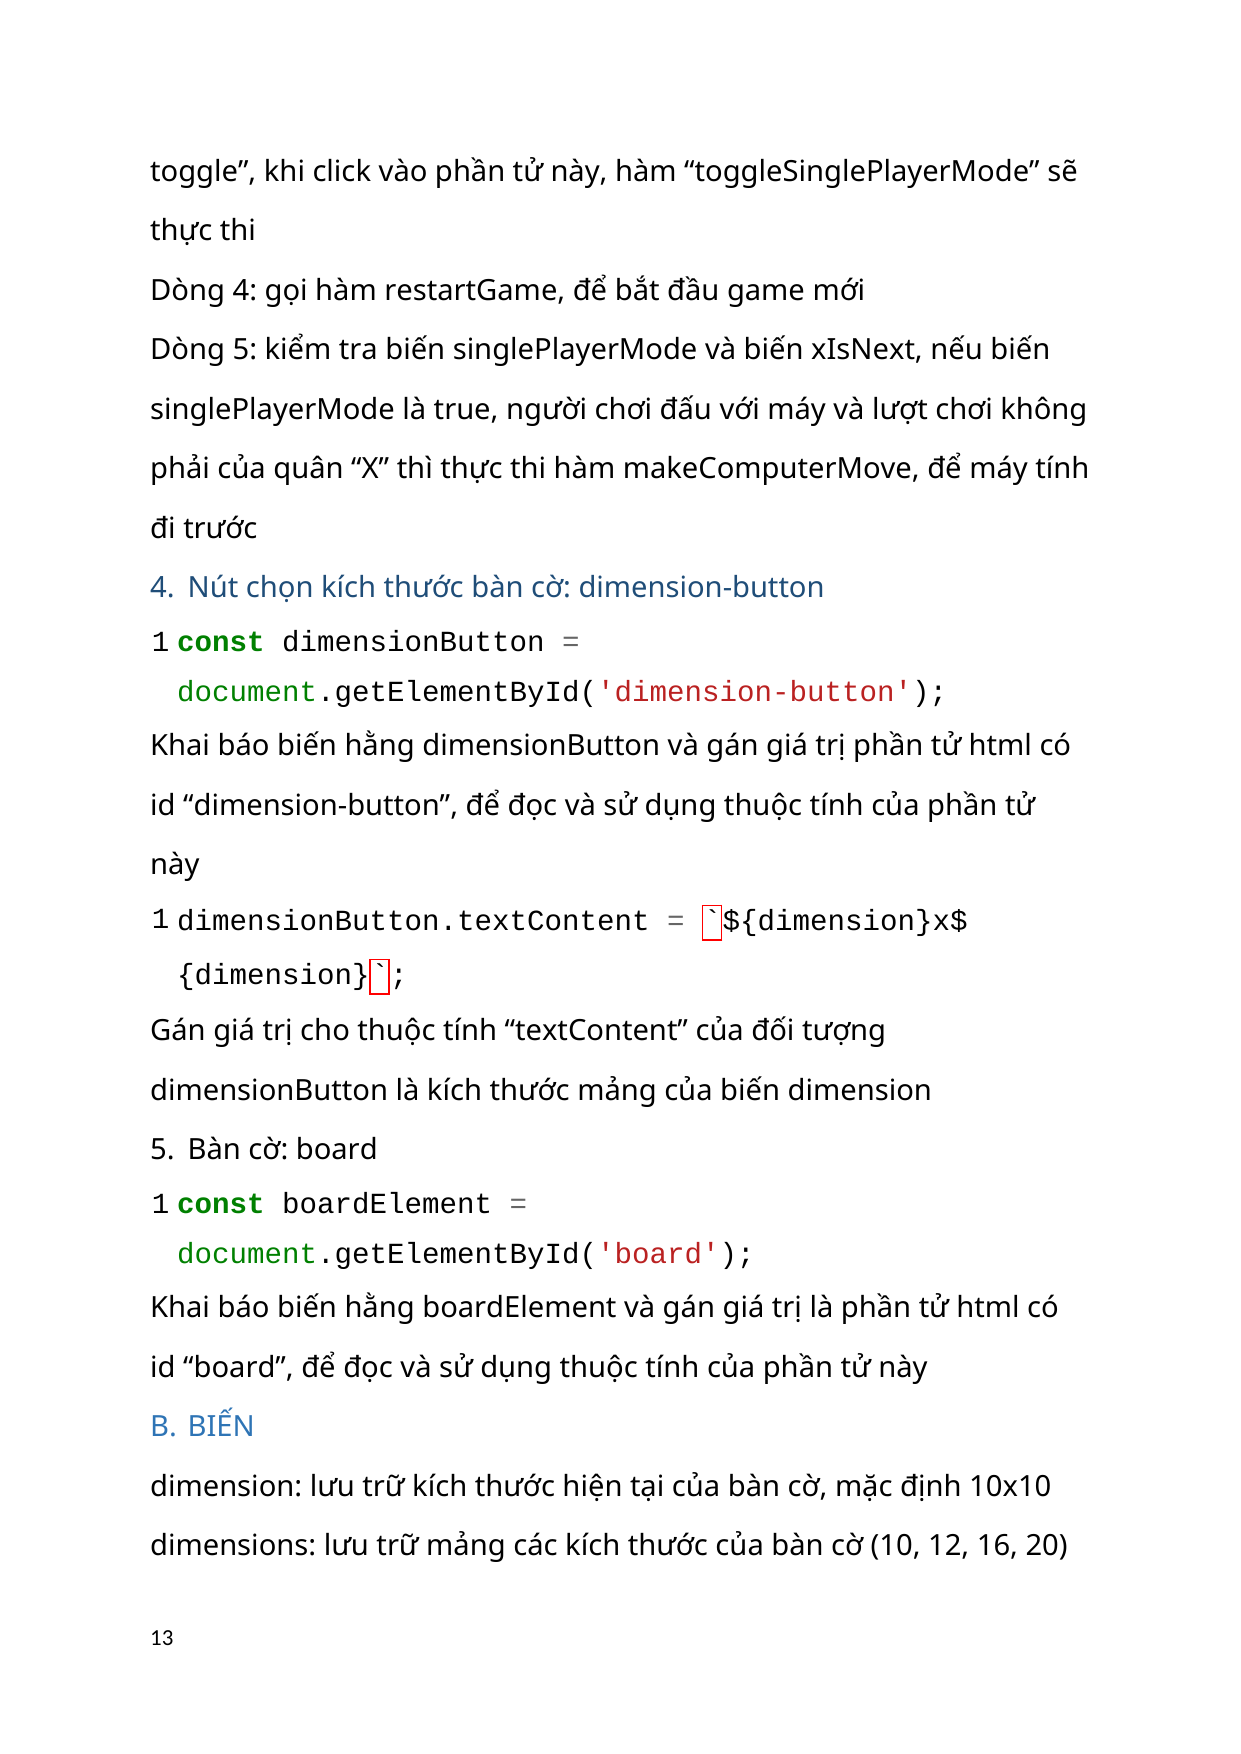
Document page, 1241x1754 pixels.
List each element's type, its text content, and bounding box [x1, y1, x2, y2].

text Gán giá trị cho thuộc tính “textContent” của đối tượng dimensionButton là kích thước mảng của biến dimension [150, 1009, 1090, 1109]
text Khai báo biến hằng dimensionButton và gán giá trị phần tử html có id “dimension-button”, để đọc và sử dụng thuộc tính của phần tử này [150, 724, 1090, 883]
text Dòng 4: gọi hàm restartGame, để bắt đầu game mới [150, 269, 1090, 309]
subtitle BIẾN [150, 1406, 1090, 1445]
text Khai báo biến hằng boardElement và gán giá trị là phần tử html có id “board”, để đọc và sử dụng thuộc tính của phần tử này [150, 1287, 1090, 1386]
table_header 1 [150, 1188, 175, 1287]
table_header dimensionButton.textContent = `${dimension}x${dimension}`; [175, 903, 1091, 1009]
table_header const dimensionButton = document.getElementById('dimension-button'); [175, 626, 1091, 724]
subtitle Nút chọn kích thước bàn cờ: dimension-button [150, 566, 1090, 606]
text Dòng 5: kiểm tra biến singlePlayerMode và biến xIsNext, nếu biến singlePlayerMode là true, người chơi đấu với máy và lượt chơi không phải của quân “X” thì thực thi hàm makeComputerMove, để máy tính đi trước [150, 328, 1090, 547]
table_header 1 [150, 903, 175, 1009]
text dimension: lưu trữ kích thước hiện tại của bàn cờ, mặc định 10x10 [150, 1465, 1090, 1505]
table_header const boardElement = document.getElementById('board'); [175, 1188, 1091, 1287]
table_header 1 [150, 626, 175, 724]
text dimensions: lưu trữ mảng các kích thước của bàn cờ (10, 12, 16, 20) [150, 1525, 1090, 1564]
subtitle Bàn cờ: board [150, 1128, 1090, 1168]
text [150, 150, 1090, 249]
